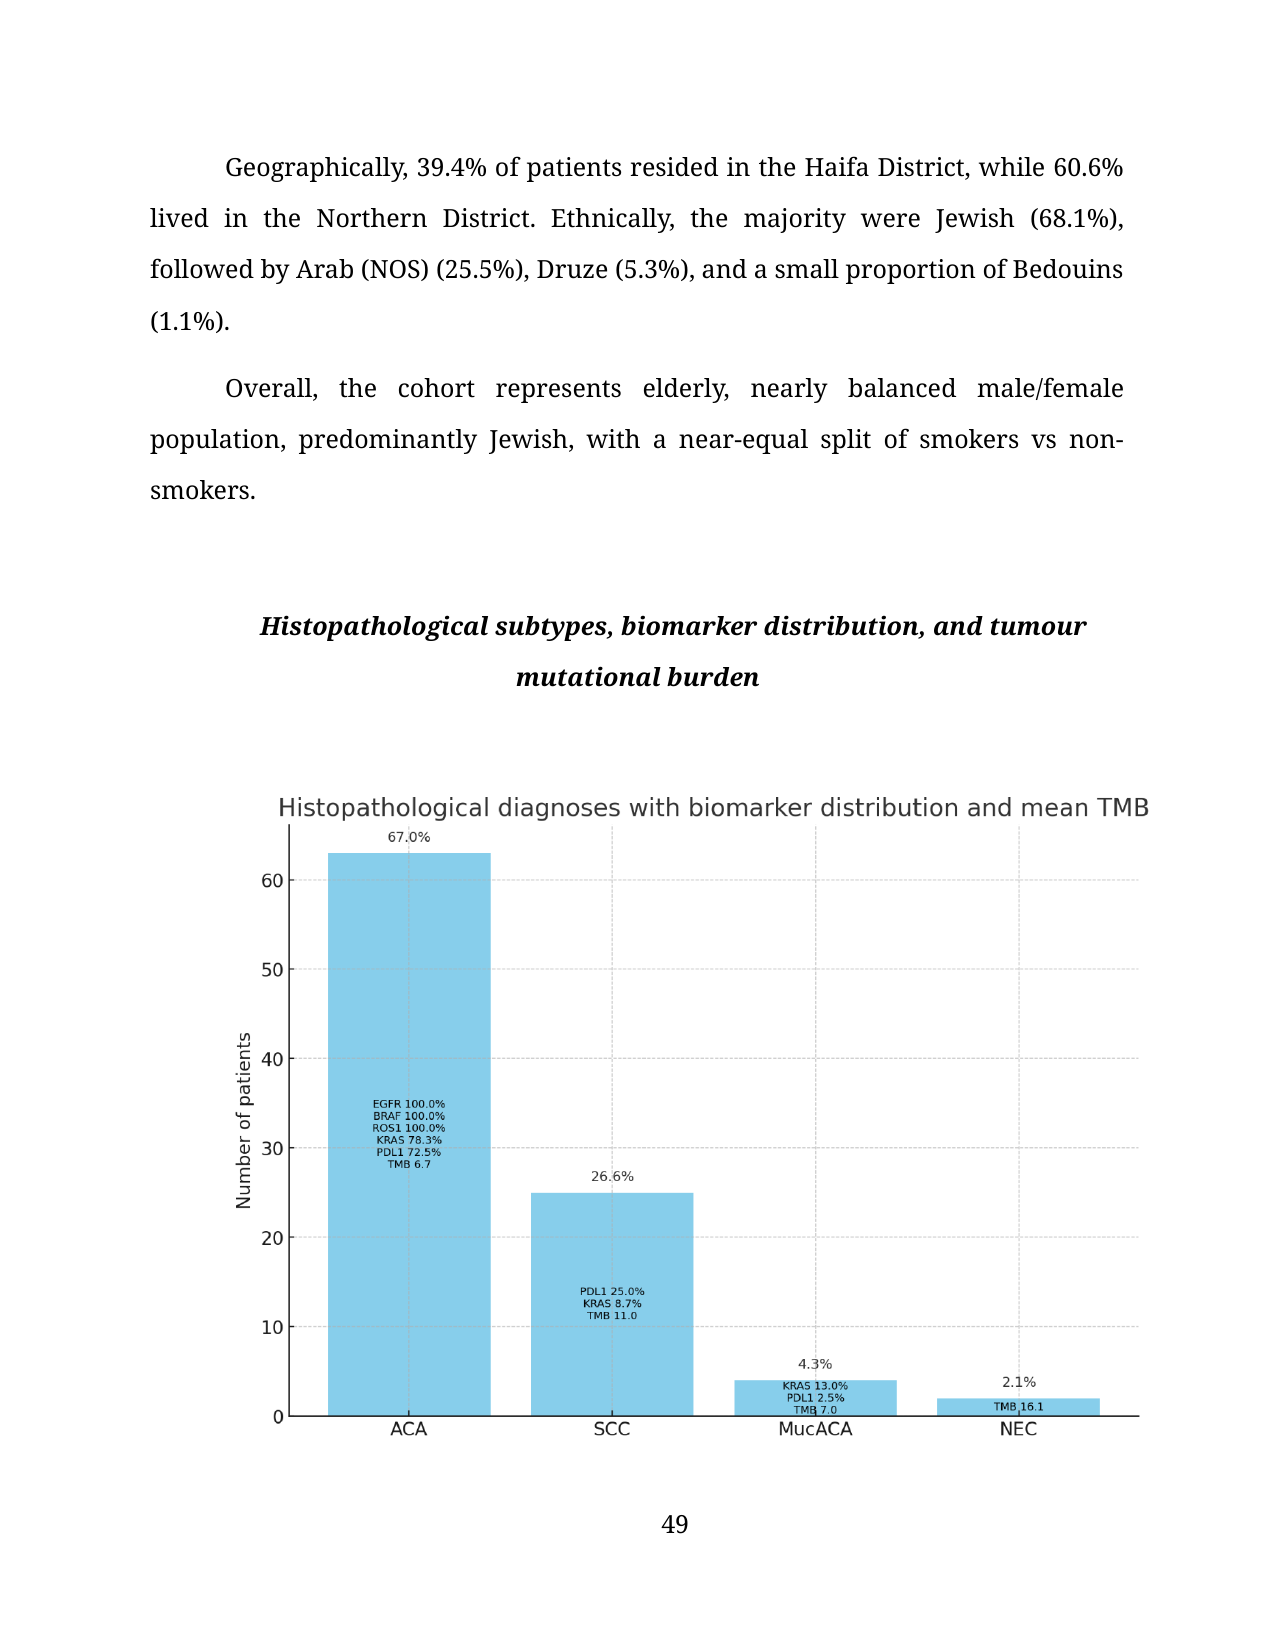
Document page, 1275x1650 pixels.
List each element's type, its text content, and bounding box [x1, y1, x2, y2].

text Overall, the cohort represents elderly, nearly balanced male/female population, predominantly Jewish, with a near-equal split of smokers vs non-smokers. [150, 371, 1125, 507]
subtitle Histopathological subtypes, biomarker distribution, and tumour mutational burden [150, 608, 1125, 693]
picture [225, 786, 1160, 1450]
text Geographically, 39.4% of patients resided in the Haifa District, while 60.6% lived in the Northern District. Ethnically, the majority were Jewish (68.1%), followed by Arab (NOS) (25.5%), Druze (5.3%), and a small proportion of Bedouins (1.1%). [150, 150, 1125, 337]
